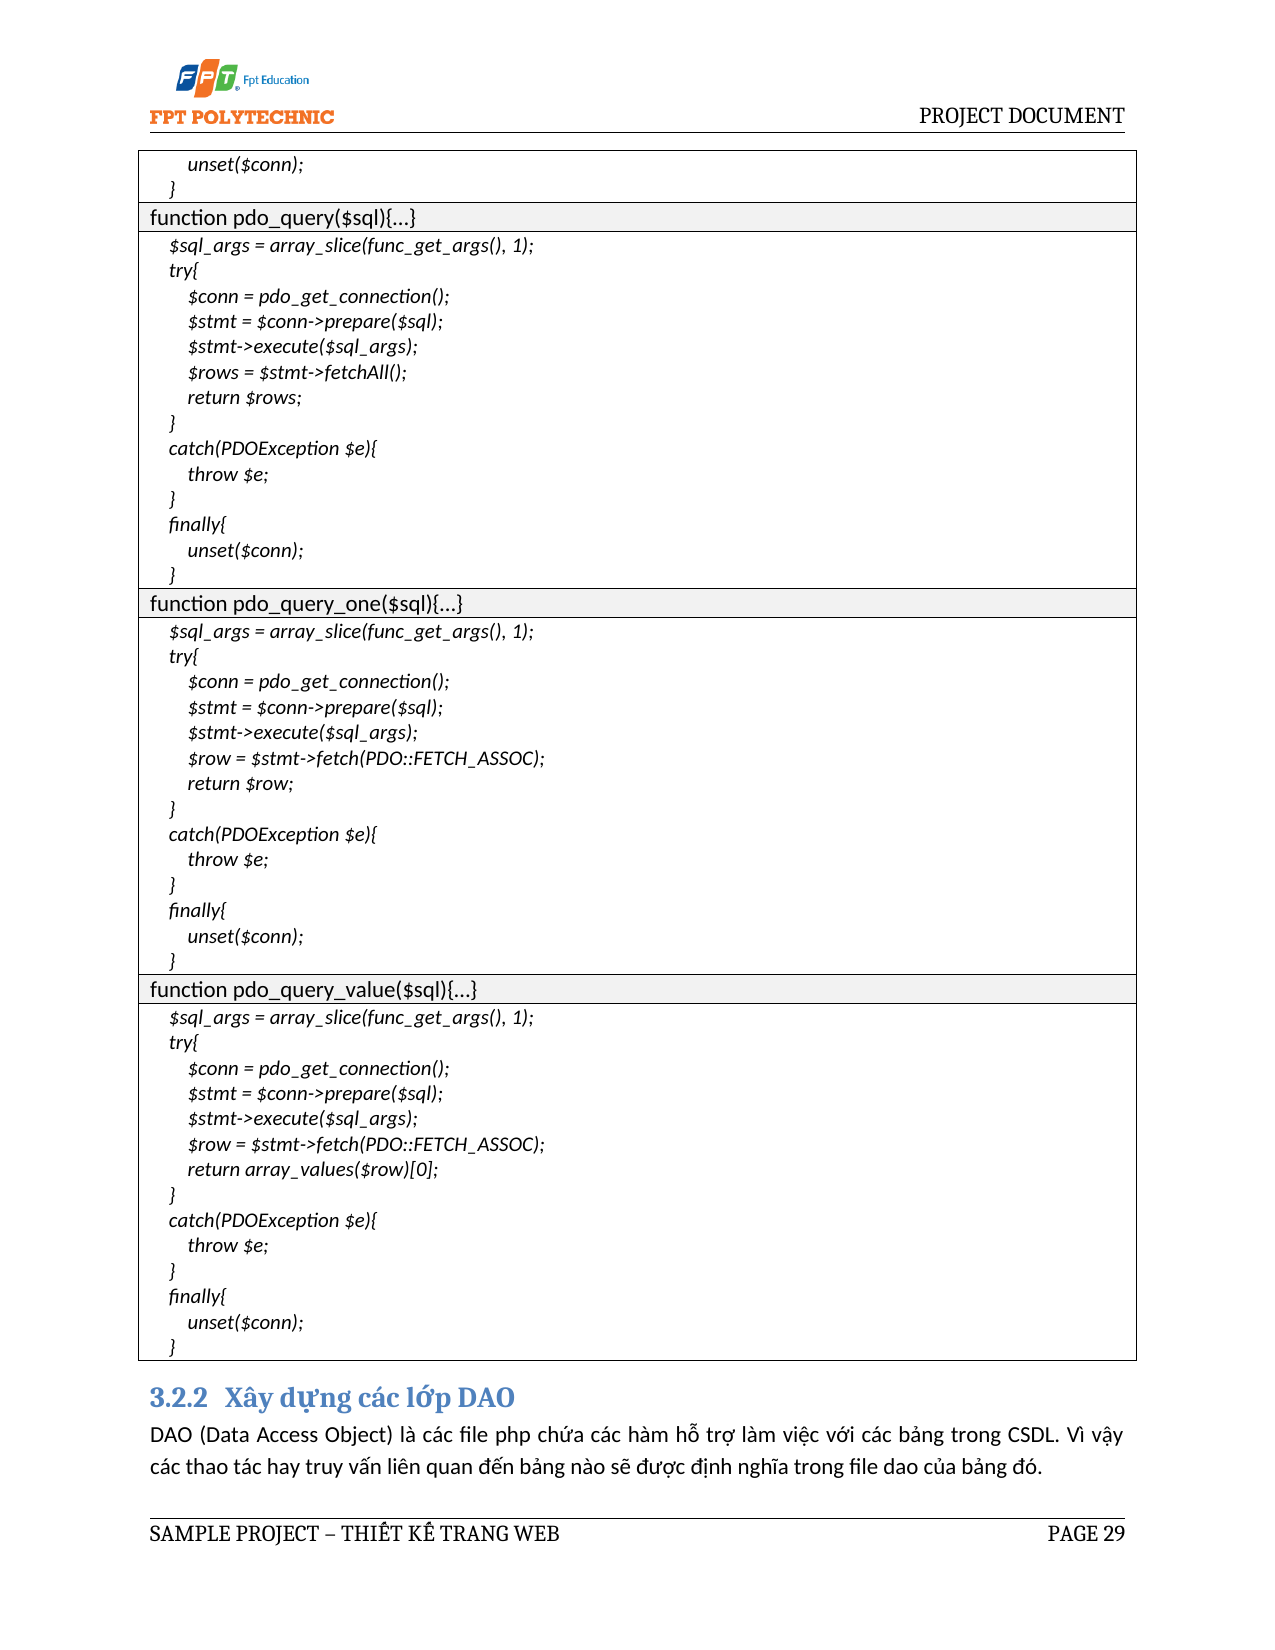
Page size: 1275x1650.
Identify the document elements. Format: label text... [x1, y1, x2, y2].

subtitle Xây dựng các lớp DAO [150, 1382, 1125, 1415]
table_cell function pdo_query_one($sql){…} [139, 589, 1136, 617]
picture [150, 59, 336, 124]
table_cell function pdo_query($sql){…} [139, 203, 1136, 231]
table_cell $sql_args = array_slice(func_get_args(), 1); try{ $conn = pdo_get_connection(); $stmt = $conn->prepare($sql); $stmt->execute($sql_args); $row = $stmt->fetch(PDO::FETCH_ASSOC); return $row; } catch(PDOException $e){ throw $e; } finally{ unset($conn); } [139, 618, 1136, 974]
text DAO (Data Access Object) là các file php chứa các hàm hỗ trợ làm việc với các bảng trong CSDL. Vì vậy các thao tác hay truy vấn liên quan đến bảng nào sẽ được định nghĩa trong file dao của bảng đó. [150, 1420, 1125, 1480]
table_cell $sql_args = array_slice(func_get_args(), 1); try{ $conn = pdo_get_connection(); $stmt = $conn->prepare($sql); $stmt->execute($sql_args); $row = $stmt->fetch(PDO::FETCH_ASSOC); return array_values($row)[0]; } catch(PDOException $e){ throw $e; } finally{ unset($conn); } [139, 1004, 1136, 1360]
table_cell $sql_args = array_slice(func_get_args(), 1); try{ $conn = pdo_get_connection(); $stmt = $conn->prepare($sql); $stmt->execute($sql_args); $rows = $stmt->fetchAll(); return $rows; } catch(PDOException $e){ throw $e; } finally{ unset($conn); } [139, 232, 1136, 588]
table_cell function pdo_query_value($sql){…} [139, 975, 1136, 1003]
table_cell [139, 151, 1136, 202]
